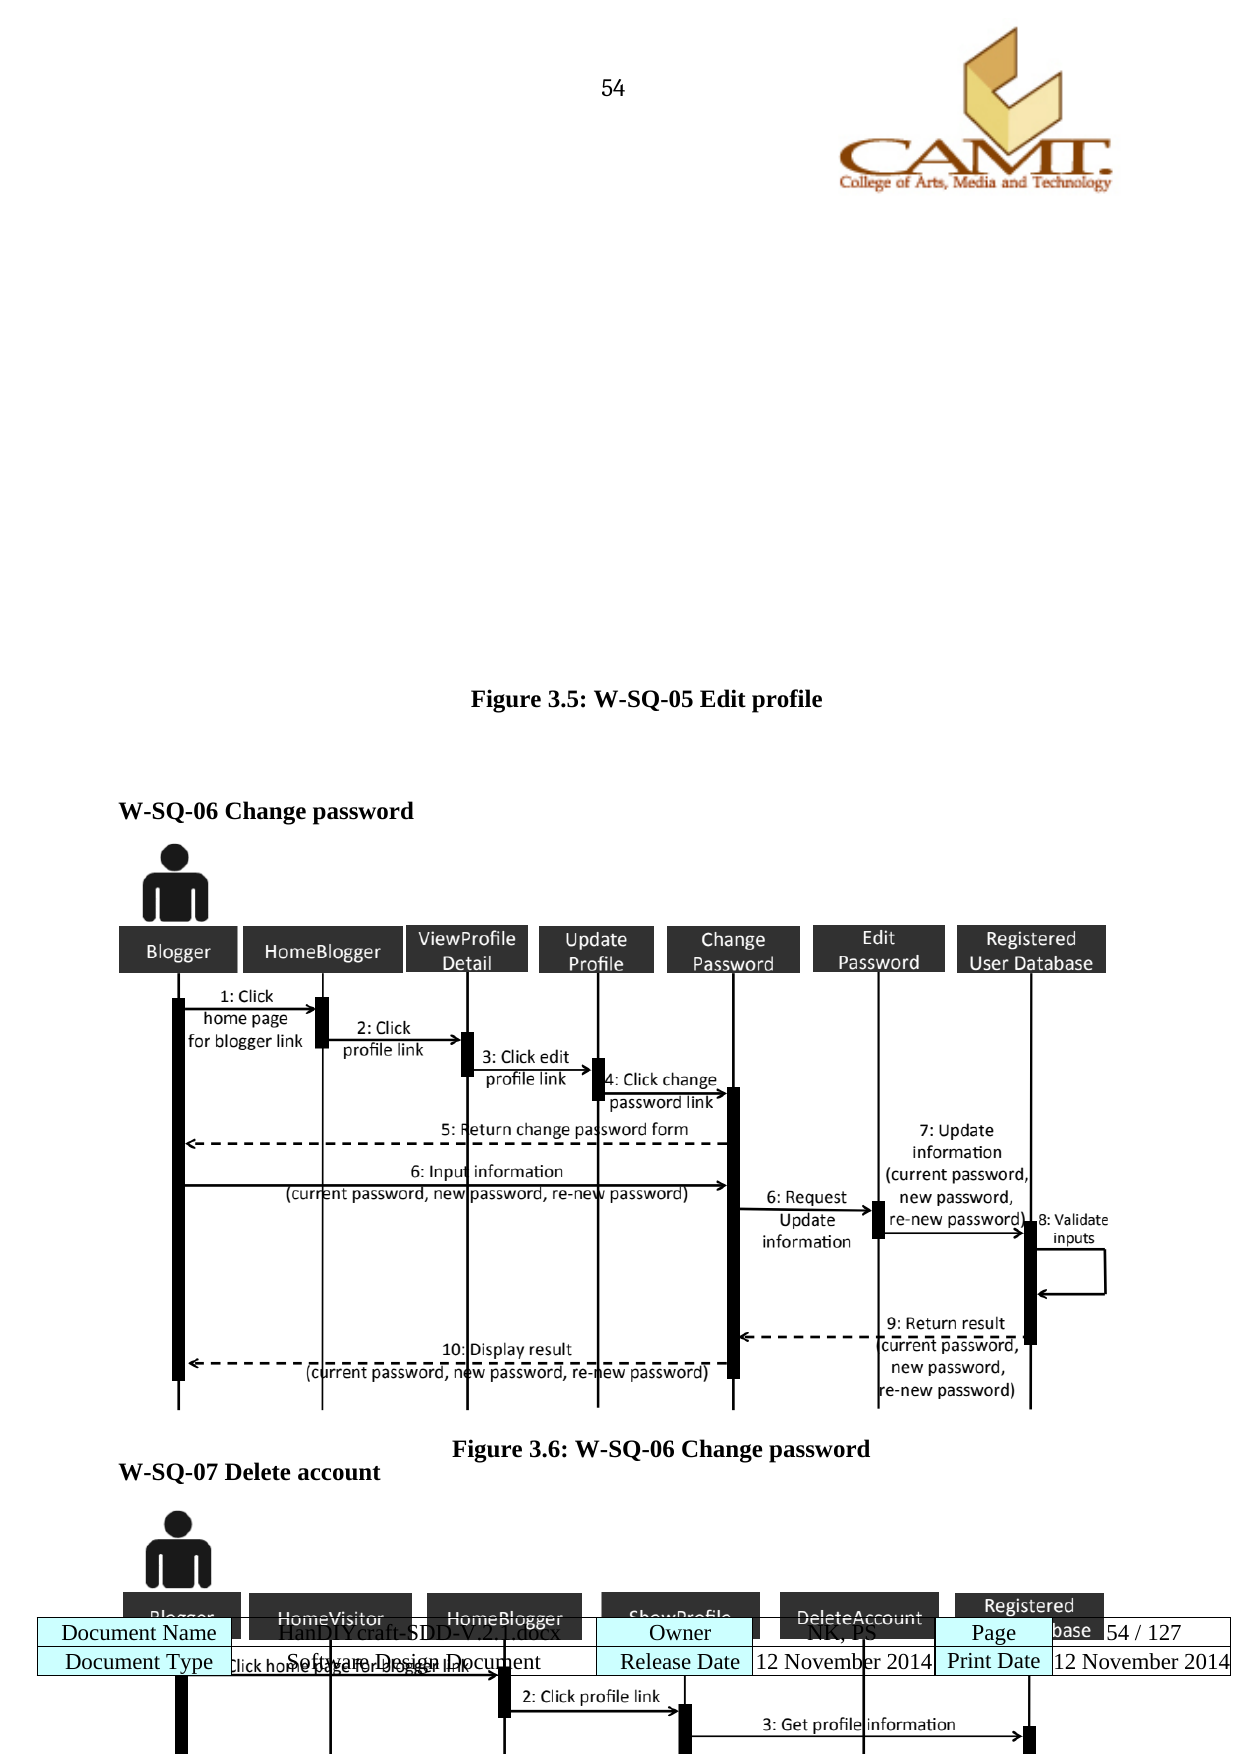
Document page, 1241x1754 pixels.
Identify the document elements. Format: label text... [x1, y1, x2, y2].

text W-SQ-06 Change password [118, 796, 1108, 824]
text W-SQ-07 Delete account [118, 1457, 1108, 1486]
picture [755, 18, 1221, 207]
